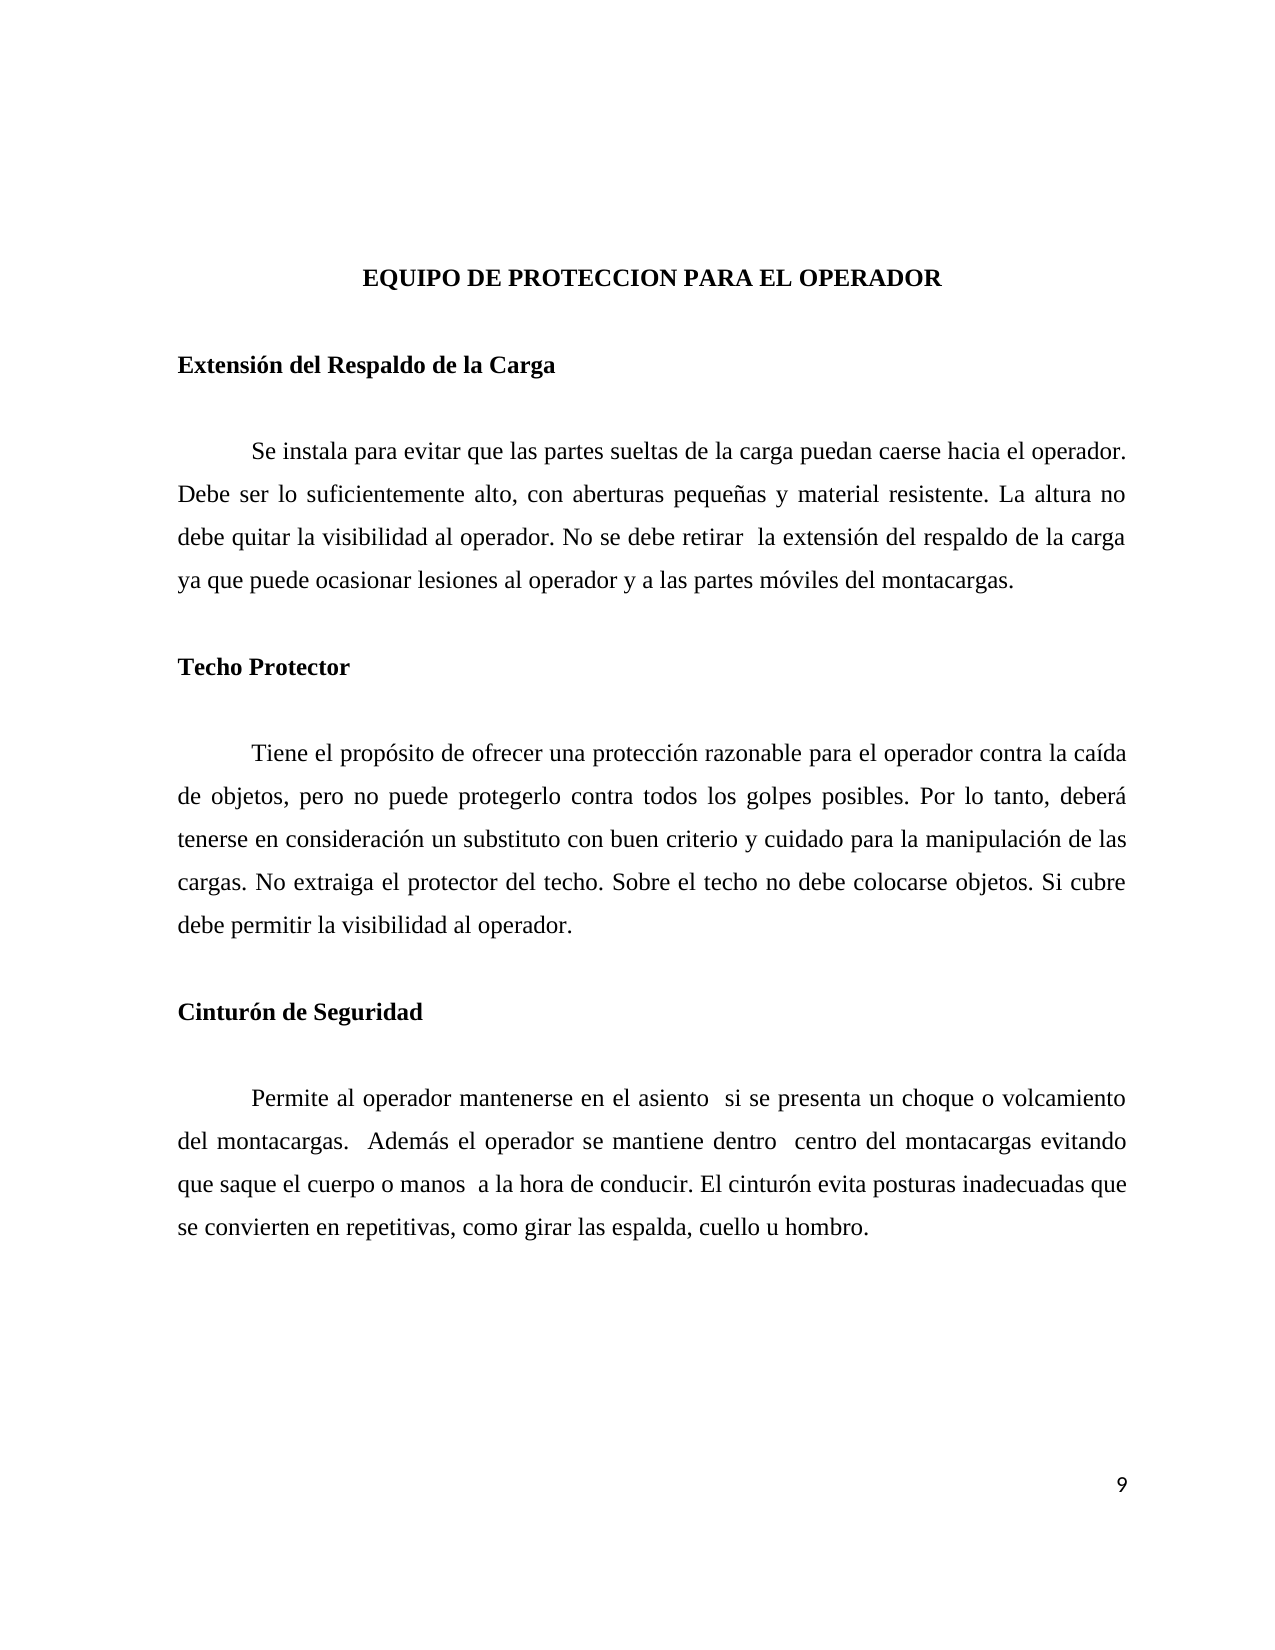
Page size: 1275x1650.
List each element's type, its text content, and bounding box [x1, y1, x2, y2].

text Techo Protector [177, 652, 1127, 680]
text EQUIPO DE PROTECCION PARA EL OPERADOR [177, 263, 1127, 292]
text Cinturón de Seguridad [177, 997, 1127, 1025]
text Tiene el propósito de ofrecer una protección razonable para el operador contra la caída de objetos, pero no puede protegerlo contra todos los golpes posibles. Por lo tanto, deberá tenerse en consideración un substituto con buen criterio y cuidado para la manipulación de las cargas. No extraiga el protector del techo. Sobre el techo no debe colocarse objetos. Si cubre debe permitir la visibilidad al operador. [177, 738, 1127, 939]
text Extensión del Respaldo de la Carga [177, 350, 1127, 378]
text Permite al operador mantenerse en el asiento si se presenta un choque o volcamiento del montacargas. Además el operador se mantiene dentro centro del montacargas evitando que saque el cuerpo o manos a la hora de conducir. El cinturón evita posturas inadecuadas que se convierten en repetitivas, como girar las espalda, cuello u hombro. [177, 1083, 1127, 1241]
text Se instala para evitar que las partes sueltas de la carga puedan caerse hacia el operador. Debe ser lo suficientemente alto, con aberturas pequeñas y material resistente. La altura no debe quitar la visibilidad al operador. No se debe retirar la extensión del respaldo de la carga ya que puede ocasionar lesiones al operador y a las partes móviles del montacargas. [177, 436, 1127, 594]
